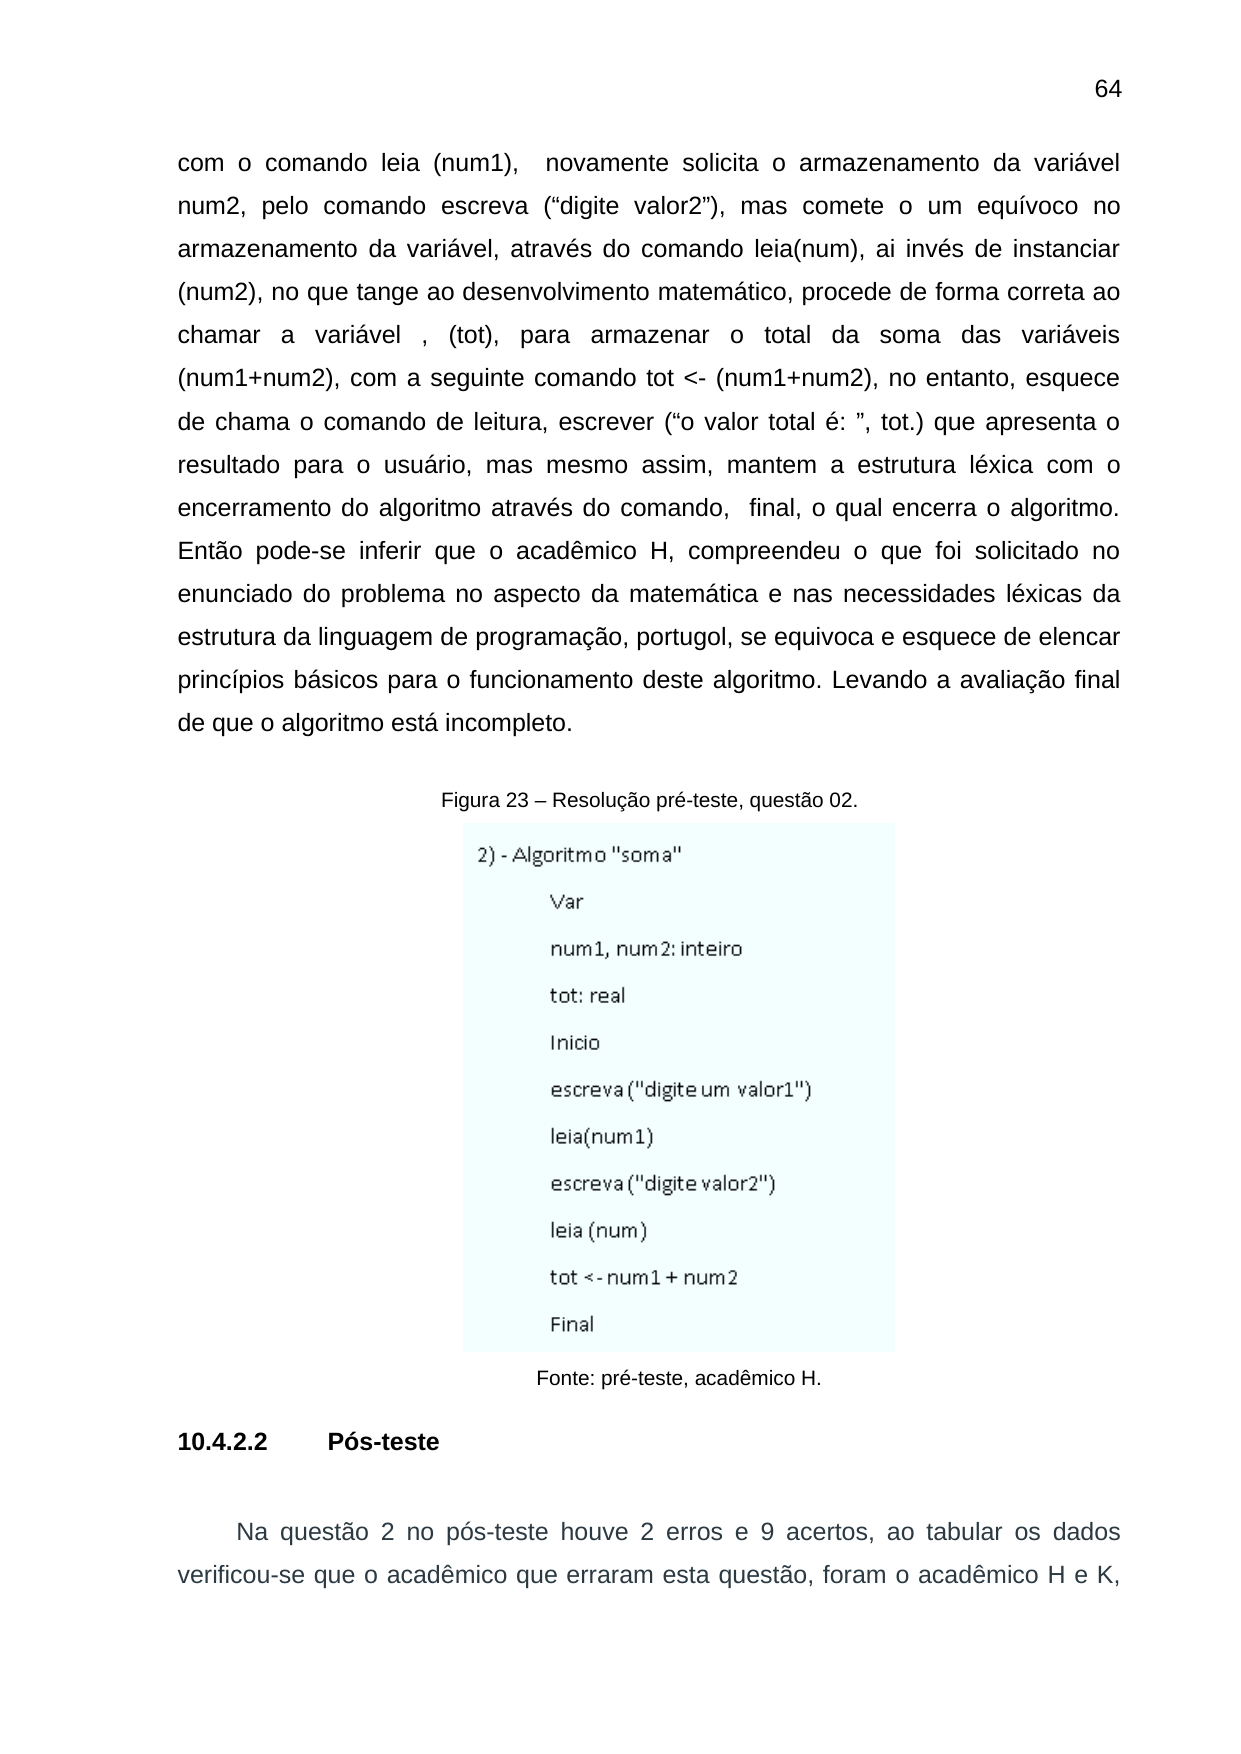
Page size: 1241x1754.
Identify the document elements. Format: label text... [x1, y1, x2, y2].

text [177, 1517, 1122, 1589]
subtitle Pós-teste [177, 1427, 1122, 1456]
text Figura 23 – Resolução pré-teste, questão 02. [177, 787, 1122, 811]
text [177, 148, 1122, 737]
text Fonte: pré-teste, acadêmico H. [177, 1366, 1122, 1390]
picture [463, 823, 895, 1352]
